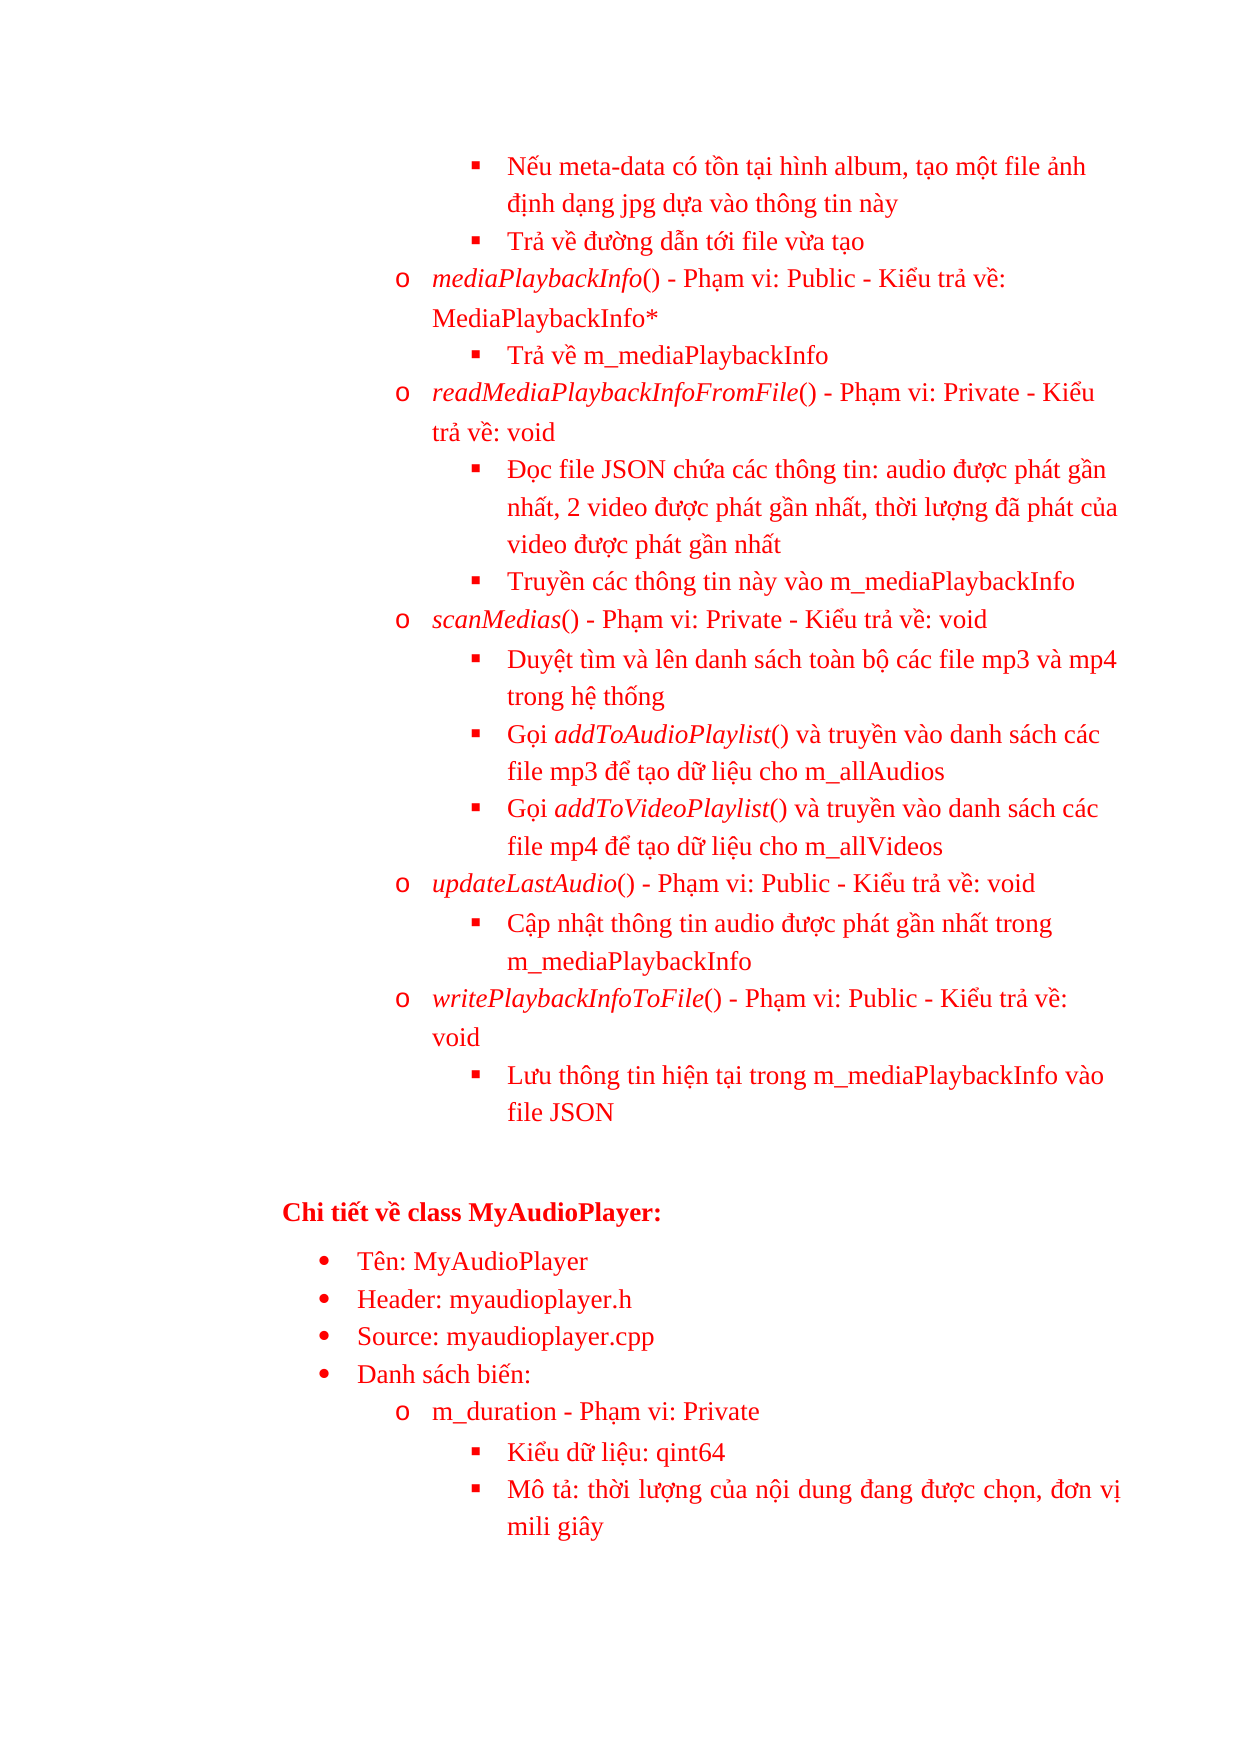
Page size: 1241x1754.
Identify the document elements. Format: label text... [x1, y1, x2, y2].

list mediaPlaybackInfo() - Phạm vi: Public - Kiểu trả về: MediaPlaybackInfo* [394, 262, 1122, 333]
list Duyệt tìm và lên danh sách toàn bộ các file mp3 và mp4 trong hệ thống [469, 643, 1122, 712]
list Cập nhật thông tin audio được phát gần nhất trong m_mediaPlaybackInfo [469, 907, 1122, 976]
list Danh sách biến: [319, 1358, 1122, 1389]
list Lưu thông tin hiện tại trong m_mediaPlaybackInfo vào file JSON [469, 1059, 1122, 1127]
list Nếu meta-data có tồn tại hình album, tạo một file ảnh định dạng jpg dựa vào thông tin này [469, 150, 1122, 218]
list updateLastAudio() - Phạm vi: Public - Kiểu trả về: void [394, 867, 1122, 901]
list Trả về m_mediaPlaybackInfo [469, 339, 1122, 370]
list Trả về đường dẫn tới file vừa tạo [469, 225, 1122, 256]
text Chi tiết về class MyAudioPlayer: [207, 1196, 1122, 1227]
list readMediaPlaybackInfoFromFile() - Phạm vi: Private - Kiểu trả về: void [394, 377, 1122, 447]
list Mô tả: thời lượng của nội dung đang được chọn, đơn vị mili giây [469, 1473, 1122, 1542]
list scanMedias() - Phạm vi: Private - Kiểu trả về: void [394, 603, 1122, 636]
list Gọi addToVideoPlaylist() và truyền vào danh sách các file mp4 để tạo dữ liệu cho m_allVideos [469, 792, 1122, 861]
list writePlaybackInfoToFile() - Phạm vi: Public - Kiểu trả về: void [394, 982, 1122, 1053]
list m_duration - Phạm vi: Private [394, 1396, 1122, 1429]
list Header: myaudioplayer.h [319, 1283, 1122, 1314]
list Truyền các thông tin này vào m_mediaPlaybackInfo [469, 565, 1122, 597]
list Kiểu dữ liệu: qint64 [469, 1436, 1122, 1467]
list Source: myaudioplayer.cpp [319, 1321, 1122, 1352]
list Tên: MyAudioPlayer [319, 1246, 1122, 1277]
list Gọi addToAudioPlaylist() và truyền vào danh sách các file mp3 để tạo dữ liệu cho m_allAudios [469, 718, 1122, 786]
list Đọc file JSON chứa các thông tin: audio được phát gần nhất, 2 video được phát gần nhất, thời lượng đã phát của video được phát gần nhất [469, 453, 1122, 559]
